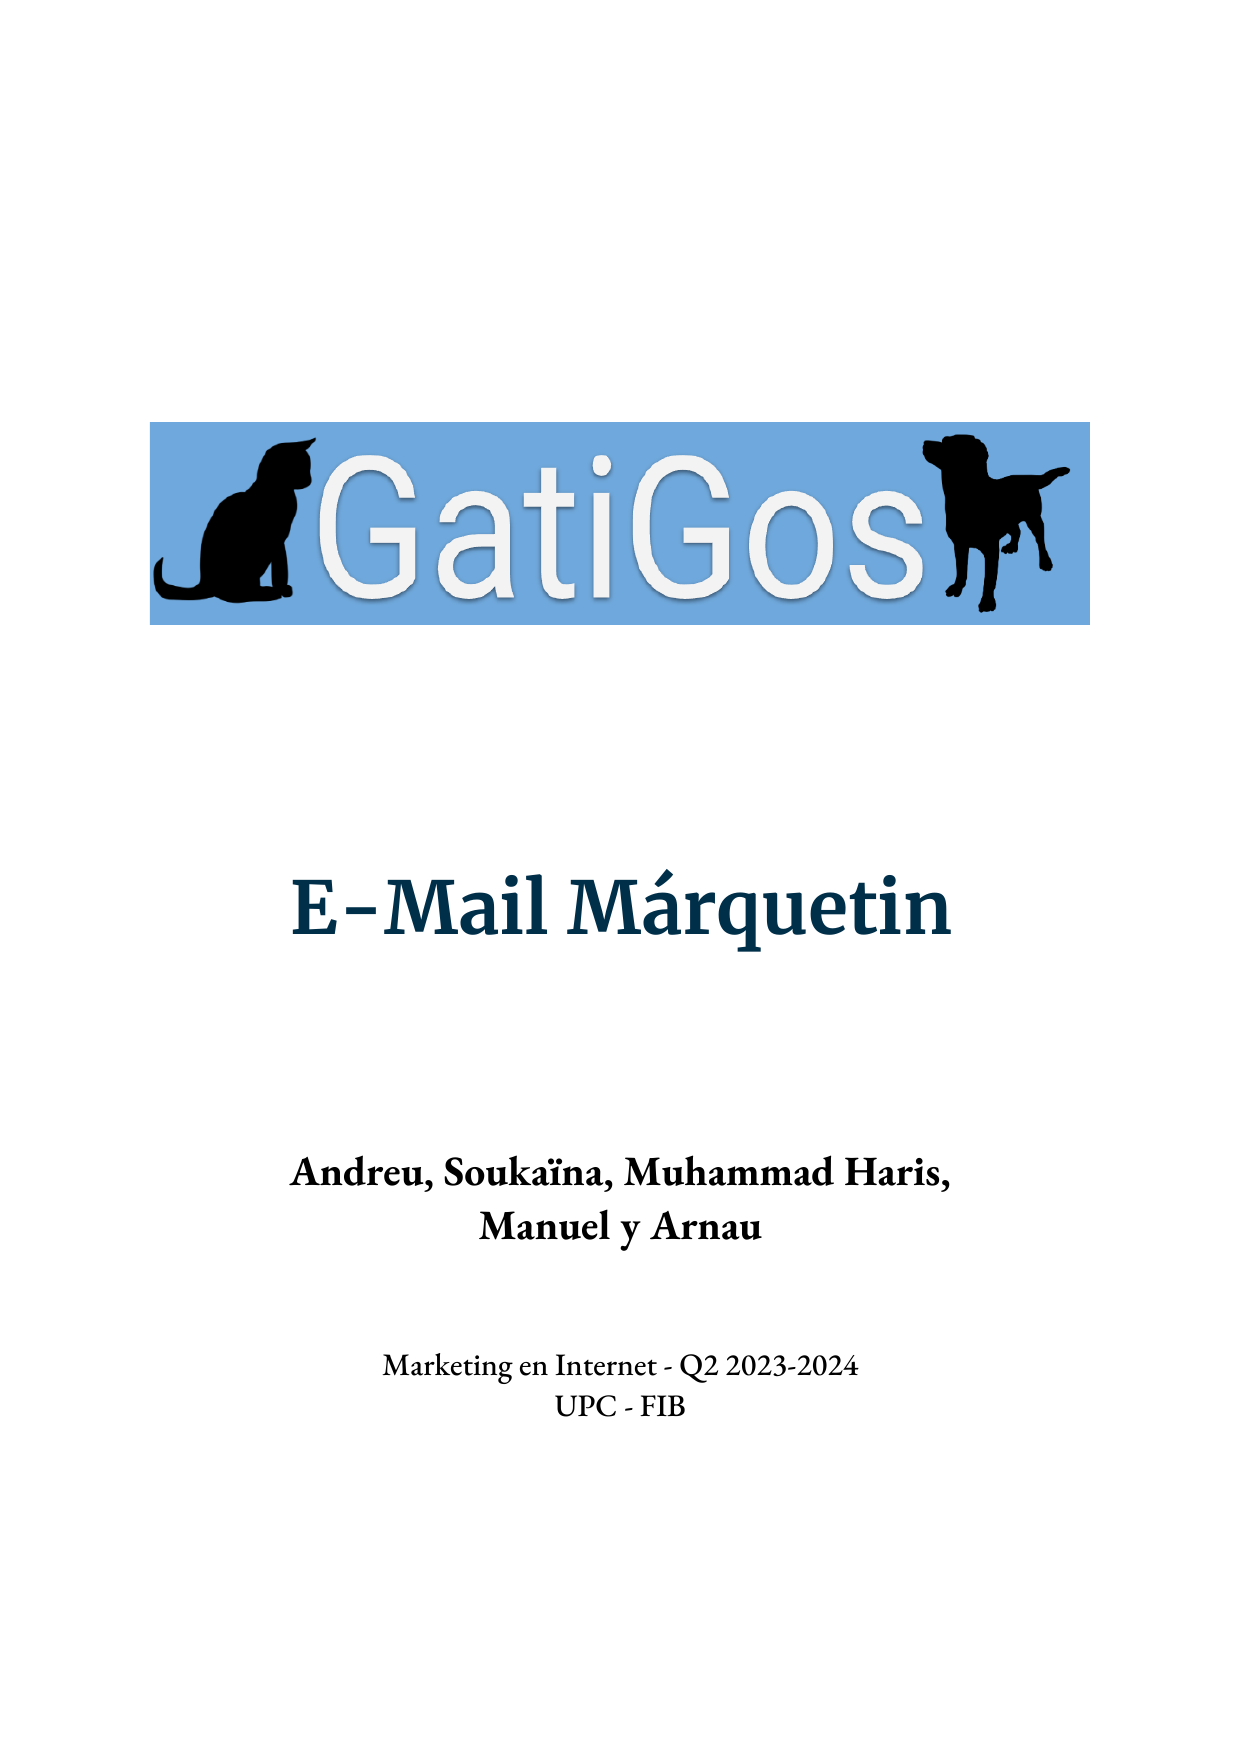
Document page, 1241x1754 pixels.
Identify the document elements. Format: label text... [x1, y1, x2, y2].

text Andreu, Soukaïna, Muhammad Haris, [88, 1143, 1152, 1197]
text UPC - FIB [88, 1385, 1152, 1426]
text Manuel y Arnau [88, 1197, 1152, 1252]
picture [149, 422, 1090, 625]
text Marketing en Internet - Q2 2023-2024 [88, 1344, 1152, 1385]
text E-Mail Márquetin [163, 863, 1152, 955]
